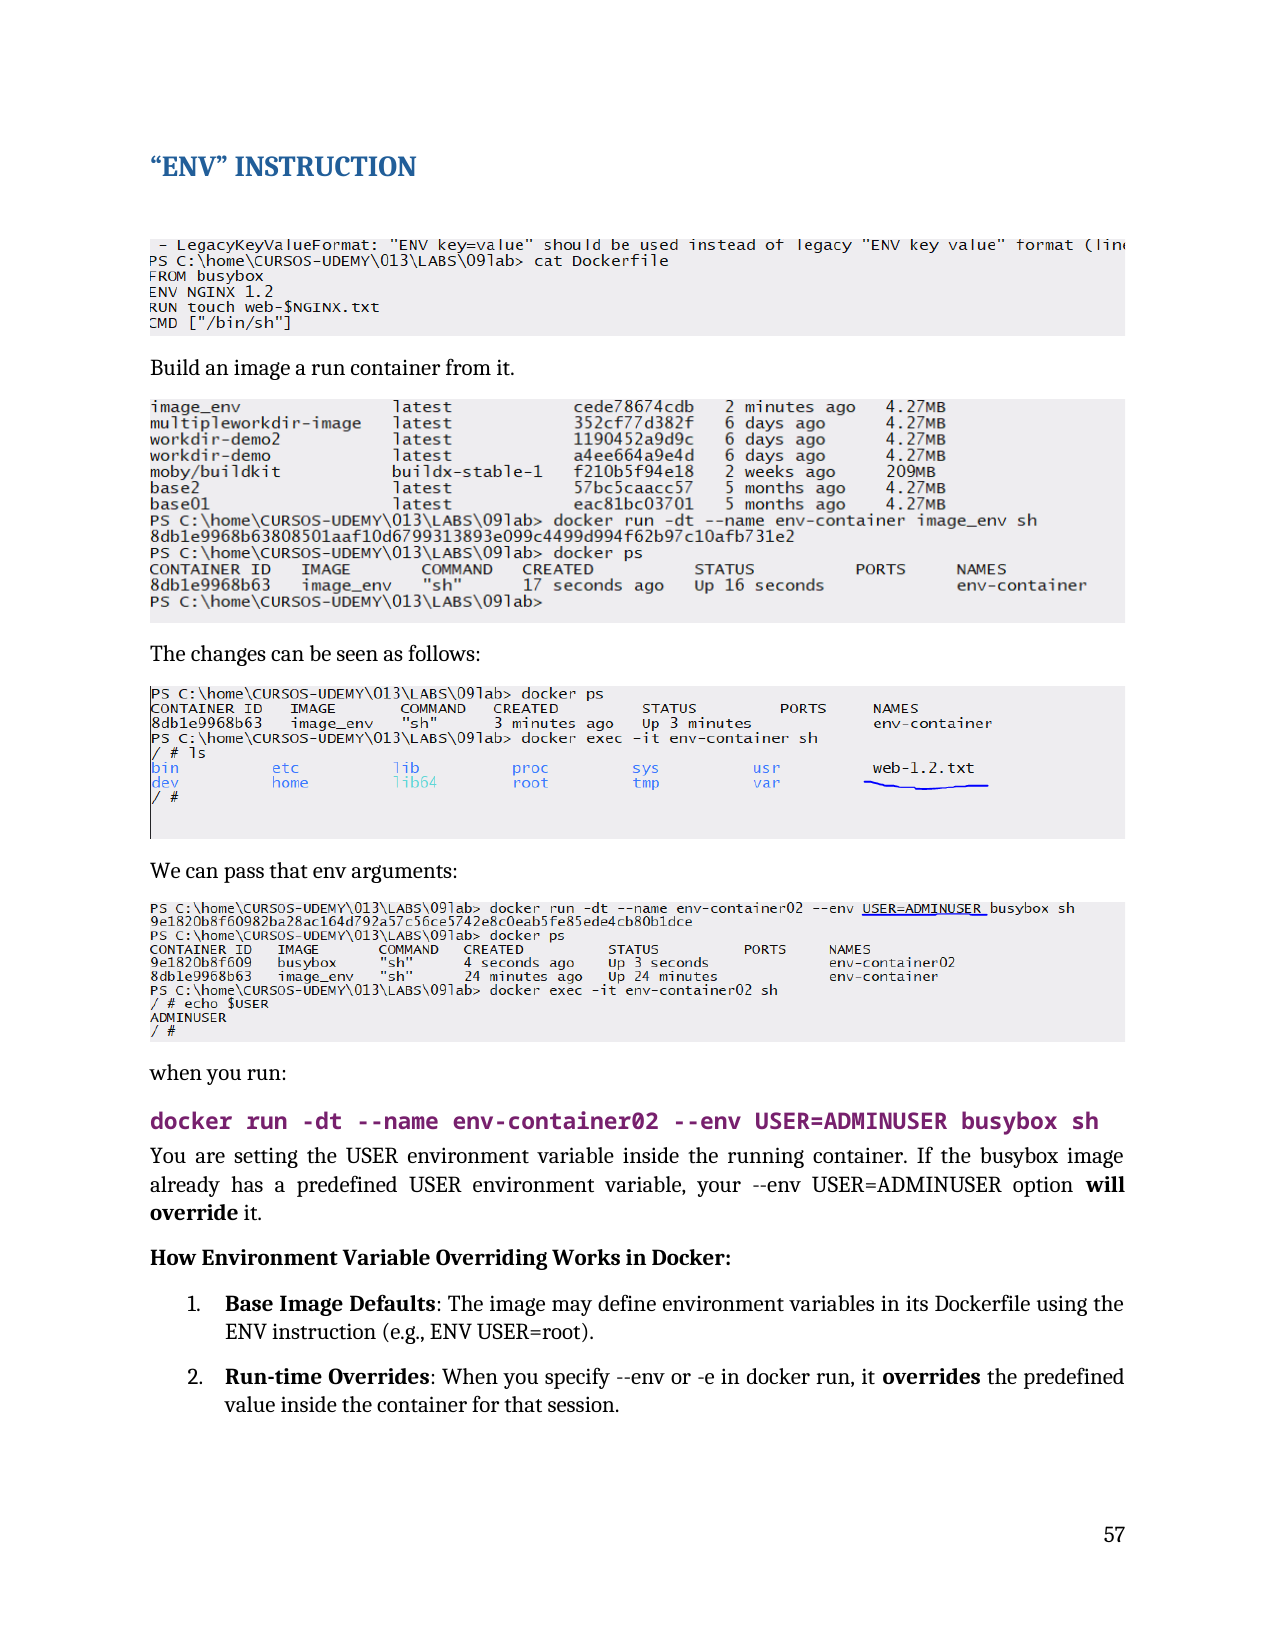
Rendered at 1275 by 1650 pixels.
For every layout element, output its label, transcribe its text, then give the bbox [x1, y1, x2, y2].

list Run-time Overrides: When you specify --env or -e in docker run, it overrides the predefined value inside the container for that session. [187, 1364, 1125, 1419]
text Build an image a run container from it. [150, 354, 1125, 381]
text We can pass that env arguments: [150, 857, 1125, 884]
text when you run: [150, 1060, 1125, 1087]
subtitle docker run -dt --name env-container02 --env USER=ADMINUSER busybox sh [150, 1105, 1125, 1137]
text The changes can be seen as follows: [150, 641, 1125, 667]
picture [150, 239, 1125, 336]
picture [150, 399, 1125, 623]
picture [150, 686, 1125, 839]
text How Environment Variable Overriding Works in Docker: [150, 1245, 1125, 1272]
list Base Image Defaults: The image may define environment variables in its Dockerfile using the ENV instruction (e.g., ENV USER=root). [187, 1290, 1125, 1345]
text You are setting the USER environment variable inside the running container. If the busybox image already has a predefined USER environment variable, your --env USER=ADMINUSER option will override it. [150, 1143, 1125, 1226]
picture [150, 902, 1125, 1042]
subtitle “ENV” INSTRUCTION [150, 150, 1125, 183]
